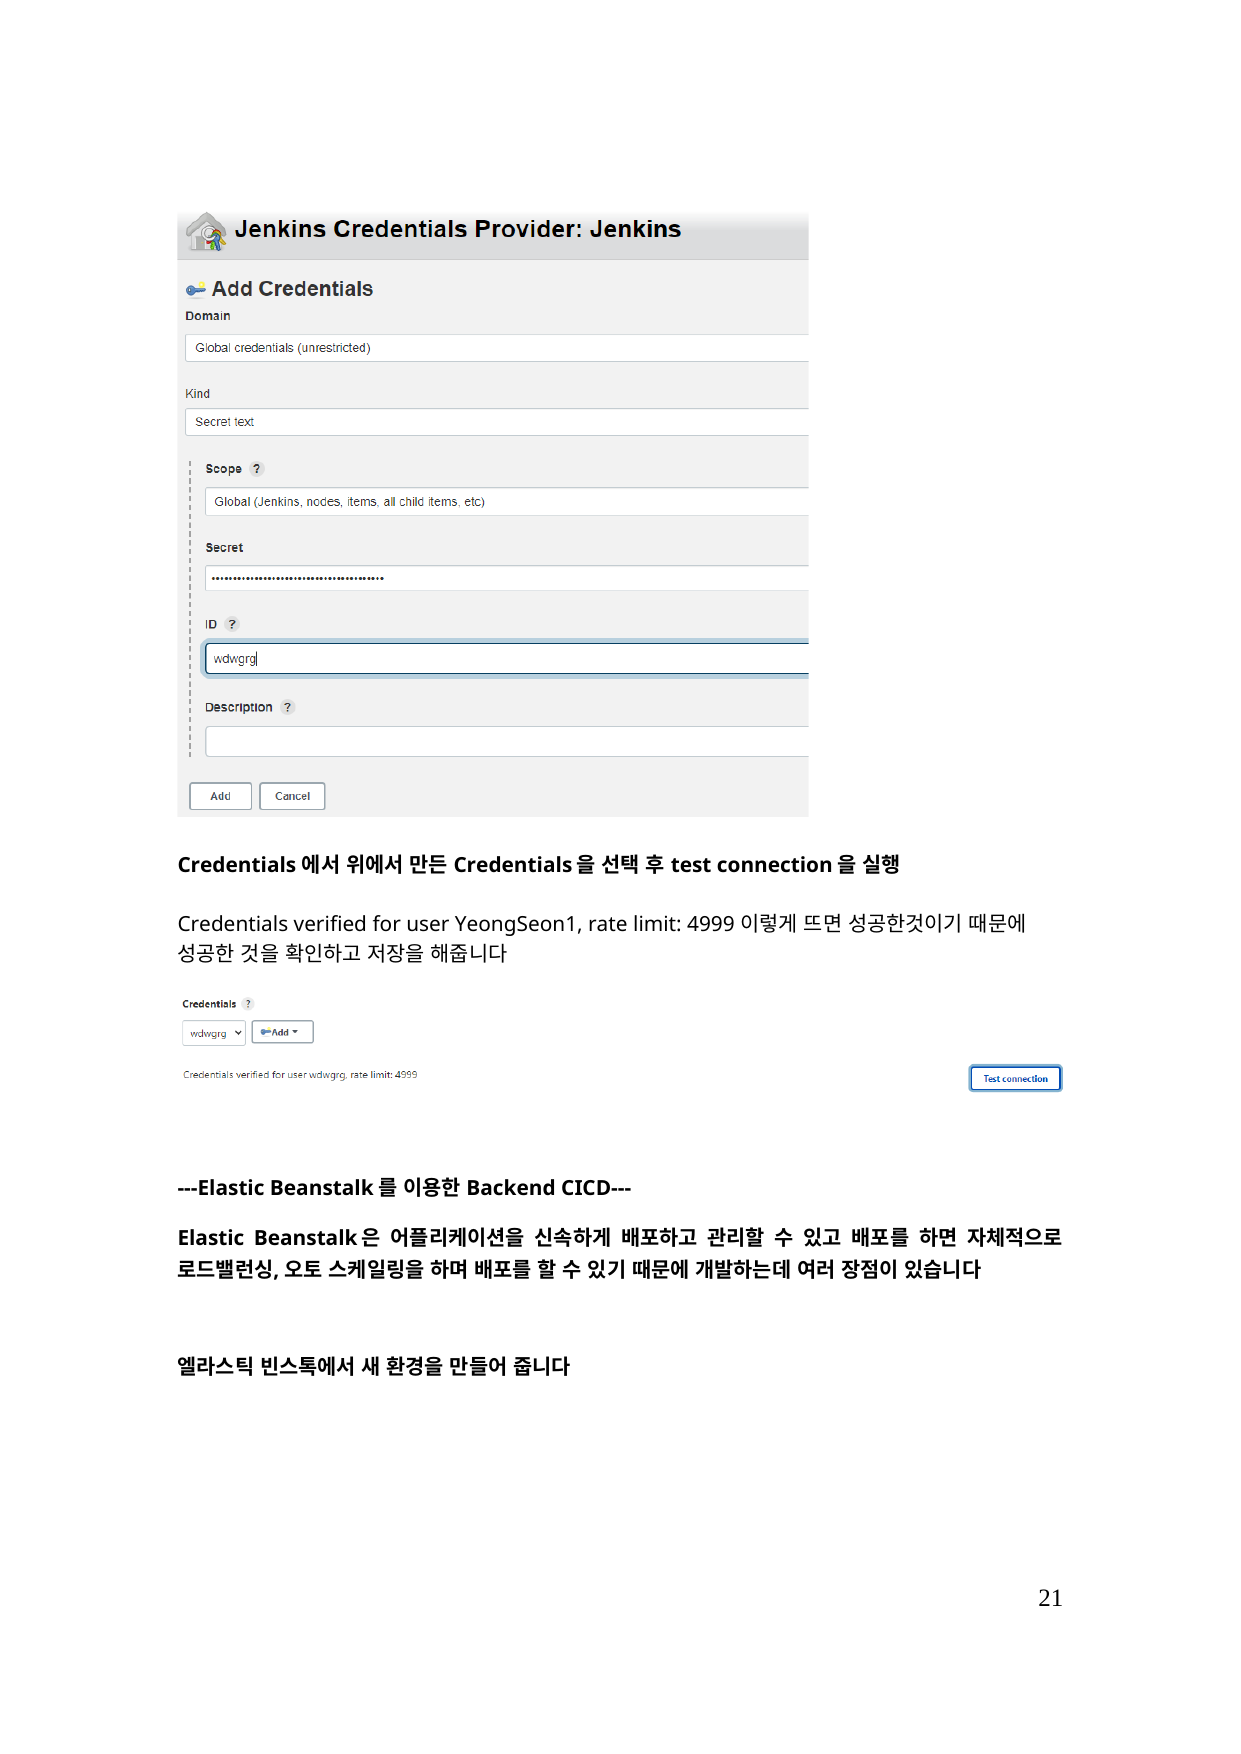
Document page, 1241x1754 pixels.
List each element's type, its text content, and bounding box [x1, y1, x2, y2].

picture [177, 206, 809, 817]
text ---Elastic Beanstalk를 이용한 Backend CICD--- [177, 1171, 1063, 1202]
text Elastic Beanstalk은 어플리케이션을 신속하게 배포하고 관리할 수 있고 배포를 하면 자체적으로 로드밸런싱, 오토 스케일링을 하며 배포를 할 수 있기 때문에 개발하는데 여러 장점이 있습니다 [177, 1221, 1063, 1284]
text Credentials 에서 위에서 만든 Credentials을 선택 후 test connection을 실행 [177, 848, 1063, 878]
picture [177, 997, 1063, 1106]
text Credentials verified for user YeongSeon1, rate limit: 4999 이렇게 뜨면 성공한것이기 때문에 성공한 것을 확인하고 저장을 해줍니다 [177, 907, 1063, 968]
text 엘라스틱 빈스톡에서 새 환경을 만들어 줍니다 [177, 1350, 1063, 1380]
